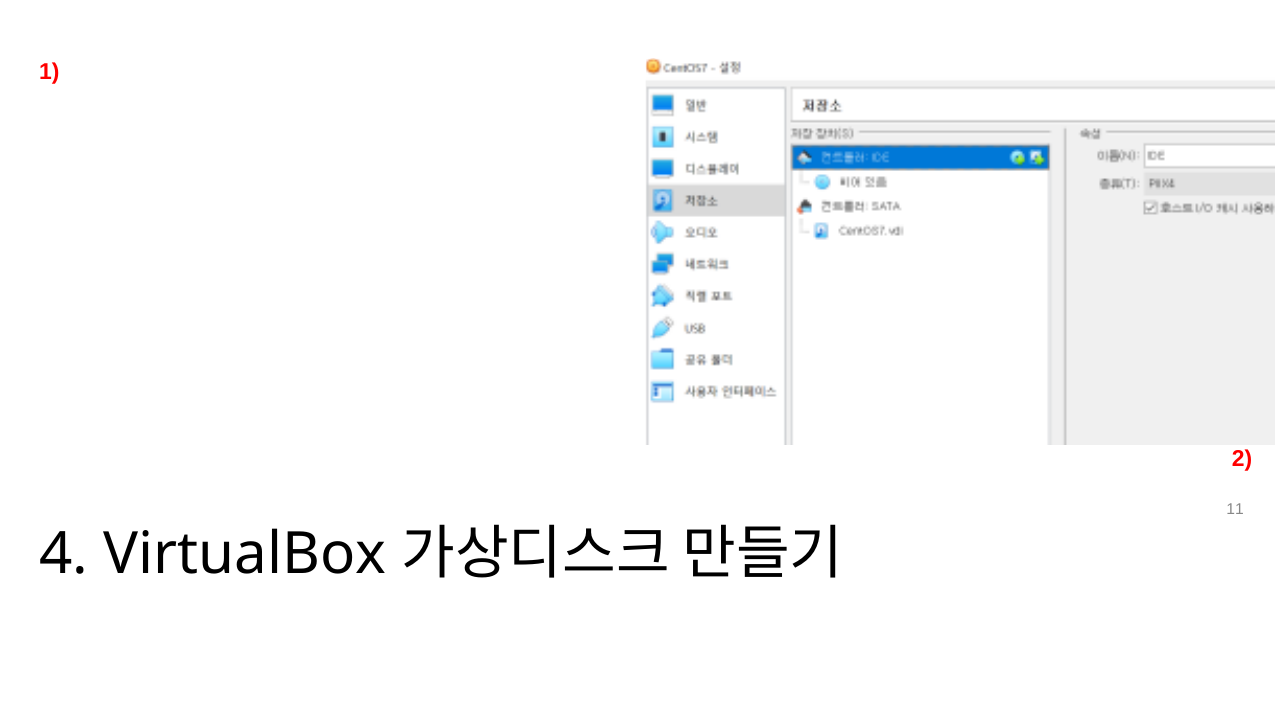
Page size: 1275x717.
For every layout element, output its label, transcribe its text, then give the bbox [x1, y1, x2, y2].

text 4. VirtualBox 가상디스크 만들기 [39, 517, 1252, 587]
text 2) [645, 445, 1252, 471]
picture [645, 58, 1275, 445]
text 1) [39, 58, 645, 85]
text 11 [39, 499, 1243, 517]
